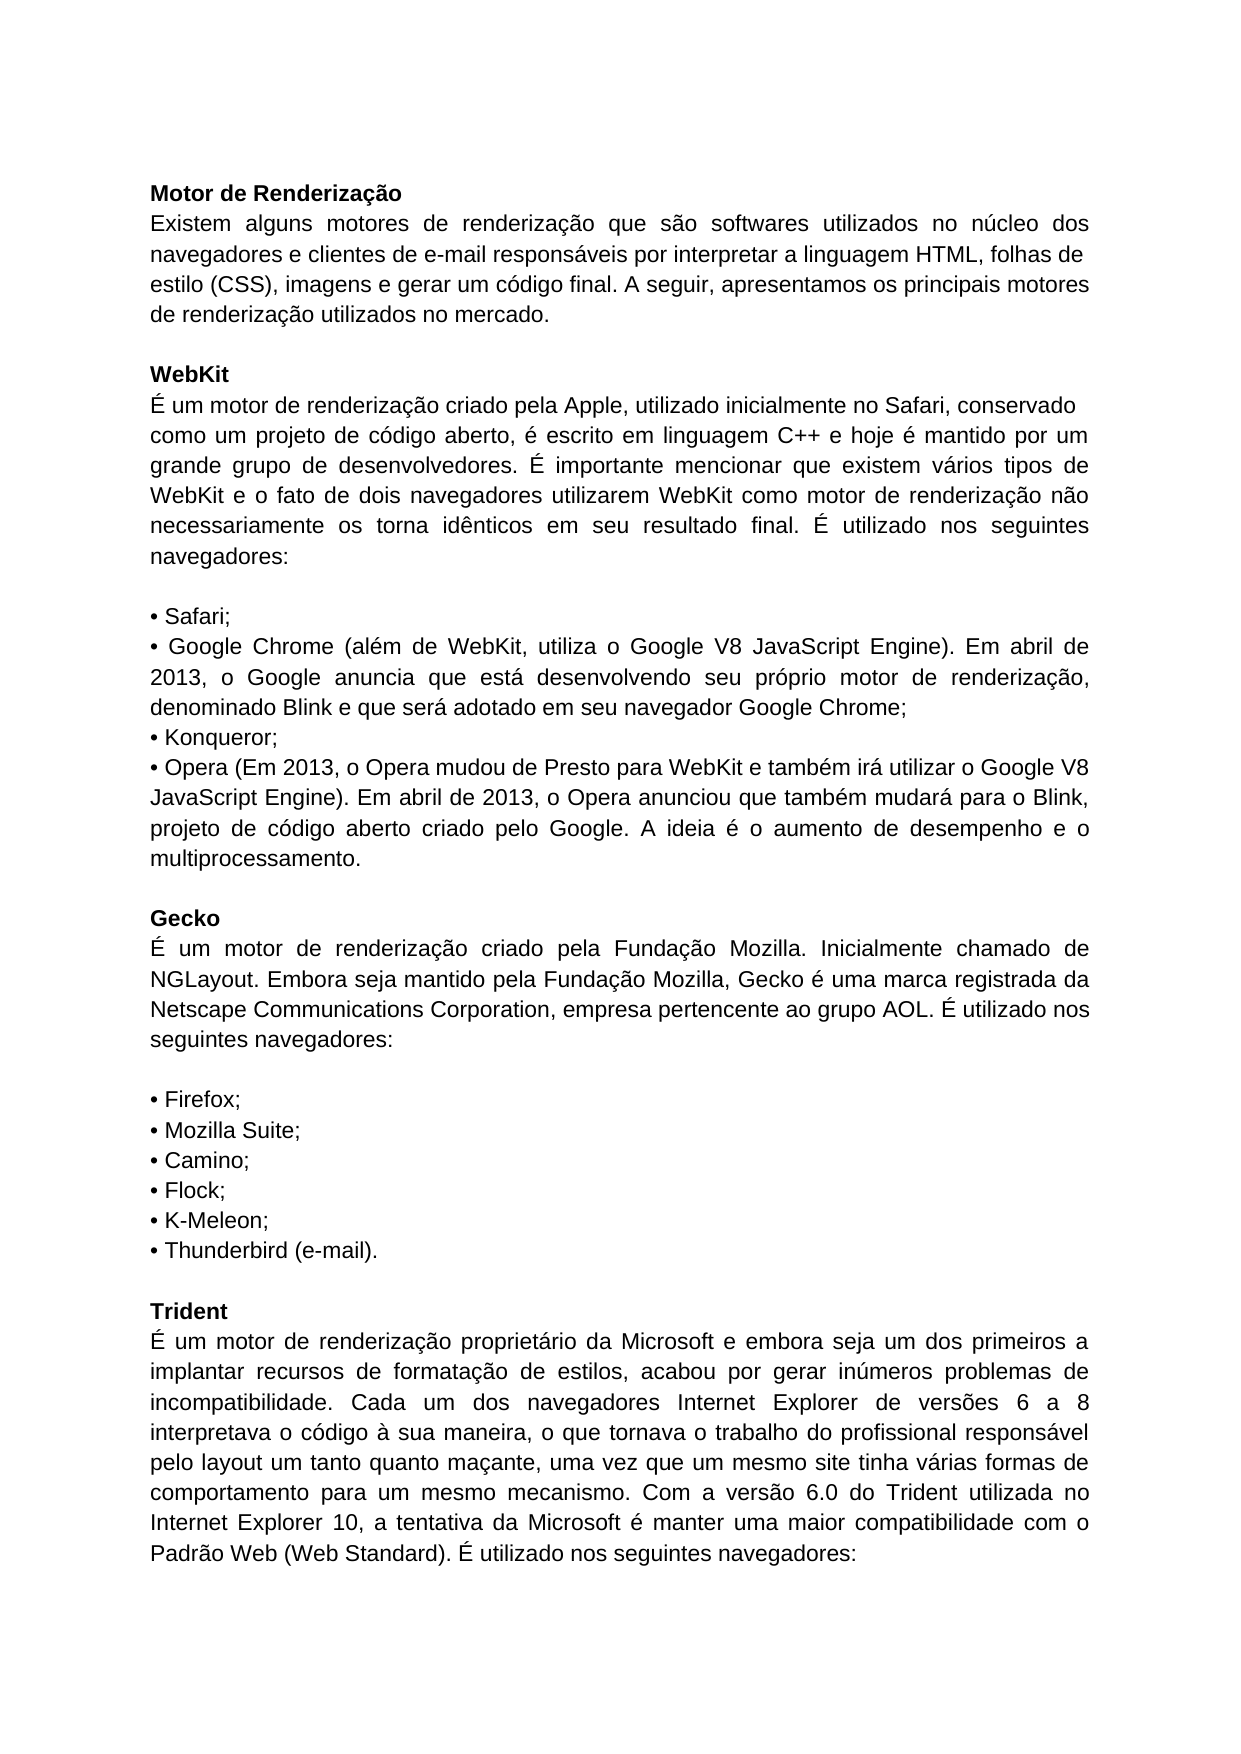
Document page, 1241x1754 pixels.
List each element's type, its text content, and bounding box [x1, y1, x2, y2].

text É um motor de renderização criado pela Apple, utilizado inicialmente no Safari, conservado [150, 392, 1090, 418]
text É um motor de renderização proprietário da Microsoft e embora seja um dos primeiros a implantar recursos de formatação de estilos, acabou por gerar inúmeros problemas de incompatibilidade. Cada um dos navegadores Internet Explorer de versões 6 a 8 interpretava o código à sua maneira, o que tornava o trabalho do profissional responsável pelo layout um tanto quanto maçante, uma vez que um mesmo site tinha várias formas de comportamento para um mesmo mecanismo. Com a versão 6.0 do Trident utilizada no Internet Explorer 10, a tentativa da Microsoft é manter uma maior compatibilidade com o Padrão Web (Web Standard). É utilizado nos seguintes navegadores: [150, 1328, 1090, 1566]
text Existem alguns motores de renderização que são softwares utilizados no núcleo dos navegadores e clientes de e-mail responsáveis por interpretar a linguagem HTML, folhas de [150, 210, 1090, 267]
text • Safari; [150, 603, 1090, 629]
text • Thunderbird (e-mail). [150, 1237, 1090, 1264]
text • Mozilla Suite; [150, 1117, 1090, 1143]
text • K-Meleon; [150, 1207, 1090, 1234]
text Gecko [150, 905, 1090, 932]
text • Flock; [150, 1177, 1090, 1203]
text • Opera (Em 2013, o Opera mudou de Presto para WebKit e também irá utilizar o Google V8 JavaScript Engine). Em abril de 2013, o Opera anunciou que também mudará para o Blink, projeto de código aberto criado pelo Google. A ideia é o aumento de desempenho e o multiprocessamento. [150, 754, 1090, 871]
text WebKit [150, 361, 1090, 388]
text • Google Chrome (além de WebKit, utiliza o Google V8 JavaScript Engine). Em abril de 2013, o Google anuncia que está desenvolvendo seu próprio motor de renderização, denominado Blink e que será adotado em seu navegador Google Chrome; [150, 633, 1090, 720]
text É um motor de renderização criado pela Fundação Mozilla. Inicialmente chamado de NGLayout. Embora seja mantido pela Fundação Mozilla, Gecko é uma marca registrada da Netscape Communications Corporation, empresa pertencente ao grupo AOL. É utilizado nos seguintes navegadores: [150, 935, 1090, 1052]
text • Konqueror; [150, 724, 1090, 750]
text Motor de Renderização [150, 180, 1090, 207]
text como um projeto de código aberto, é escrito em linguagem C++ e hoje é mantido por um grande grupo de desenvolvedores. É importante mencionar que existem vários tipos de WebKit e o fato de dois navegadores utilizarem WebKit como motor de renderização não necessariamente os torna idênticos em seu resultado final. É utilizado nos seguintes navegadores: [150, 422, 1090, 569]
text • Firefox; [150, 1086, 1090, 1113]
text estilo (CSS), imagens e gerar um código final. A seguir, apresentamos os principais motores de renderização utilizados no mercado. [150, 271, 1090, 327]
text Trident [150, 1298, 1090, 1324]
text • Camino; [150, 1147, 1090, 1173]
